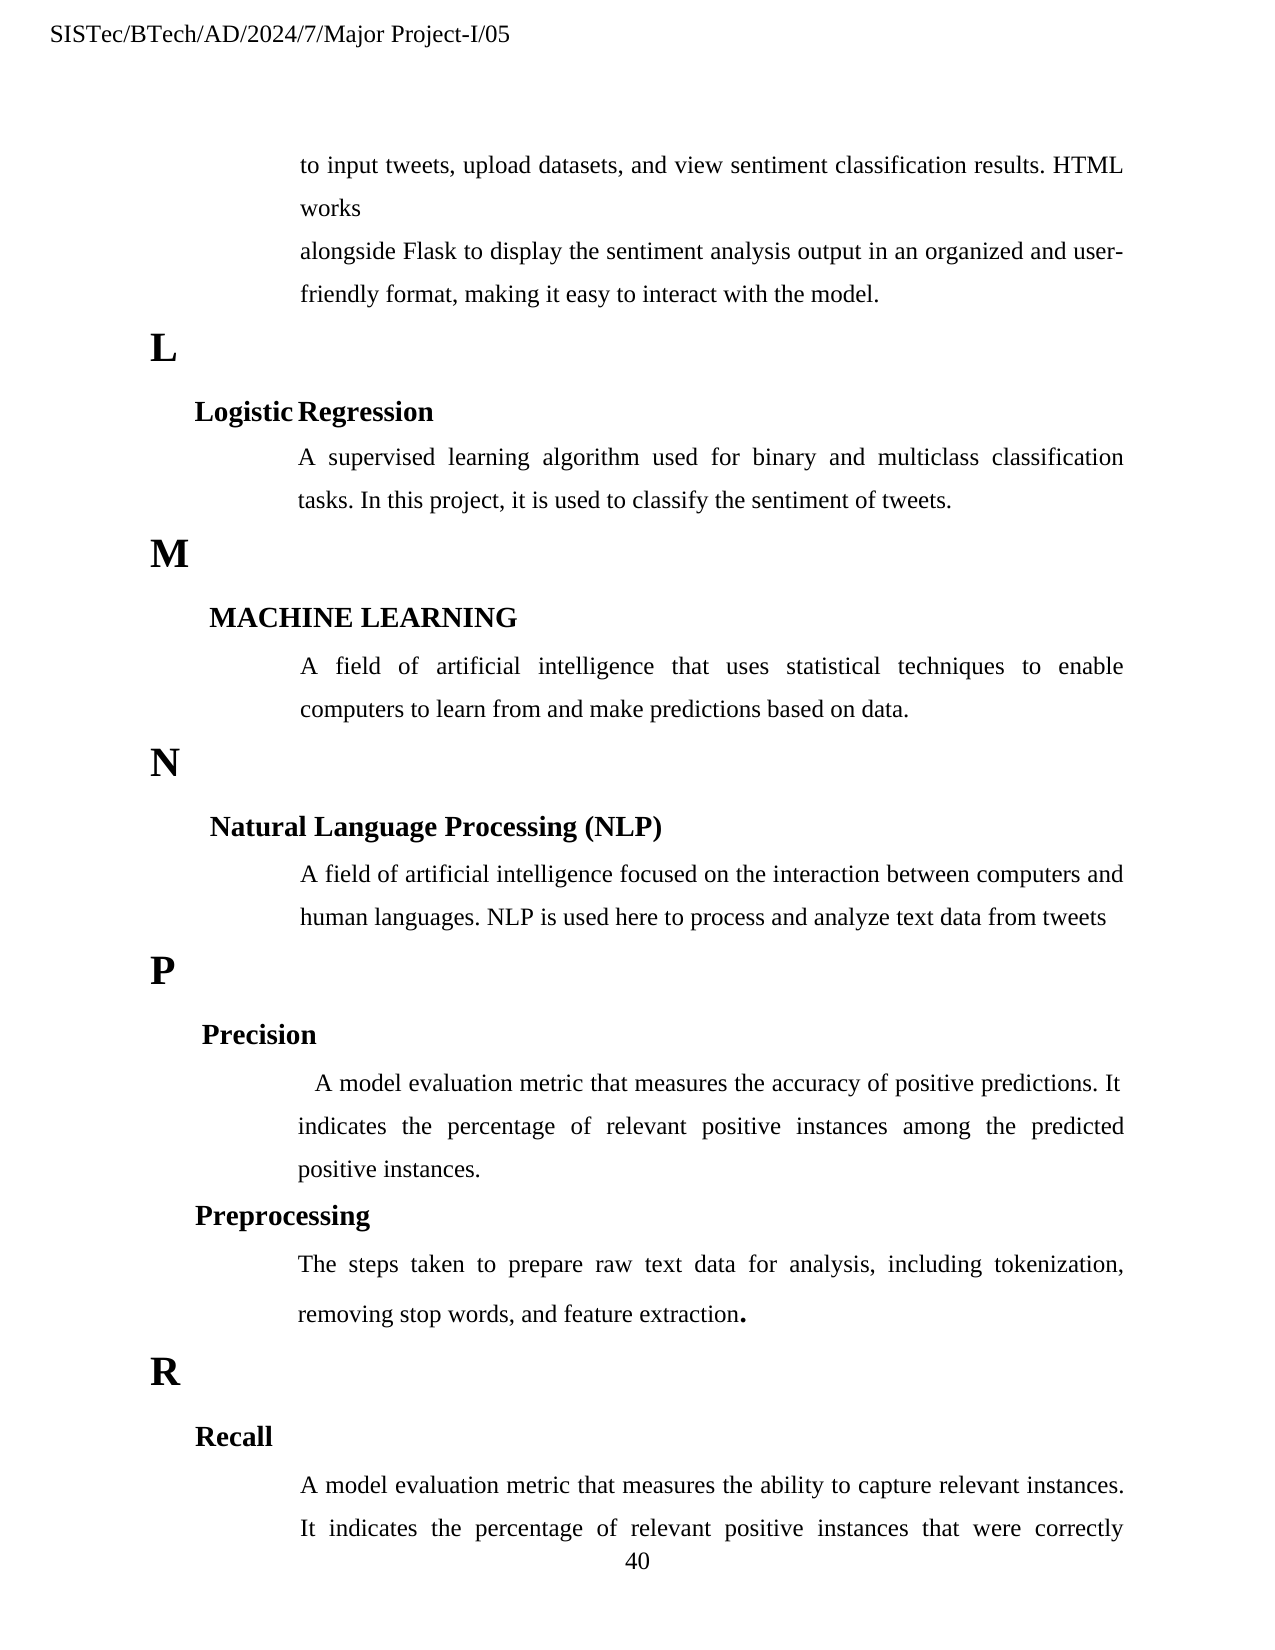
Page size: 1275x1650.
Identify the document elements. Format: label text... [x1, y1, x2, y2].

text The steps taken to prepare raw text data for analysis, including tokenization, removing stop words, and feature extraction. [195, 1249, 1125, 1328]
text M [150, 528, 1125, 576]
subtitle P [150, 945, 1125, 993]
text alongside Flask to display the sentiment analysis output in an organized and user-friendly format, making it easy to interact with the model. [300, 236, 1125, 308]
text Precision [194, 1017, 1125, 1051]
text MACHINE LEARNING [209, 600, 1125, 634]
text A model evaluation metric that measures the accuracy of positive predictions. It indicates the percentage of relevant positive instances among the predicted positive instances. [150, 1068, 1125, 1183]
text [300, 150, 1125, 222]
text A field of artificial intelligence focused on the interaction between computers and human languages. NLP is used here to process and analyze text data from tweets [300, 859, 1125, 931]
text R [150, 1346, 1125, 1394]
text Logistic Regression A supervised learning algorithm used for binary and multiclass classification tasks. In this project, it is used to classify the sentiment of tweets. [194, 394, 1125, 514]
text N [150, 737, 1125, 785]
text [300, 1470, 1125, 1542]
text L [150, 322, 1125, 370]
text Natural Language Processing (NLP) [150, 809, 1125, 842]
text Recall [150, 1419, 1125, 1452]
text Preprocessing [195, 1198, 1125, 1232]
text A field of artificial intelligence that uses statistical techniques to enable computers to learn from and make predictions based on data. [300, 651, 1125, 723]
